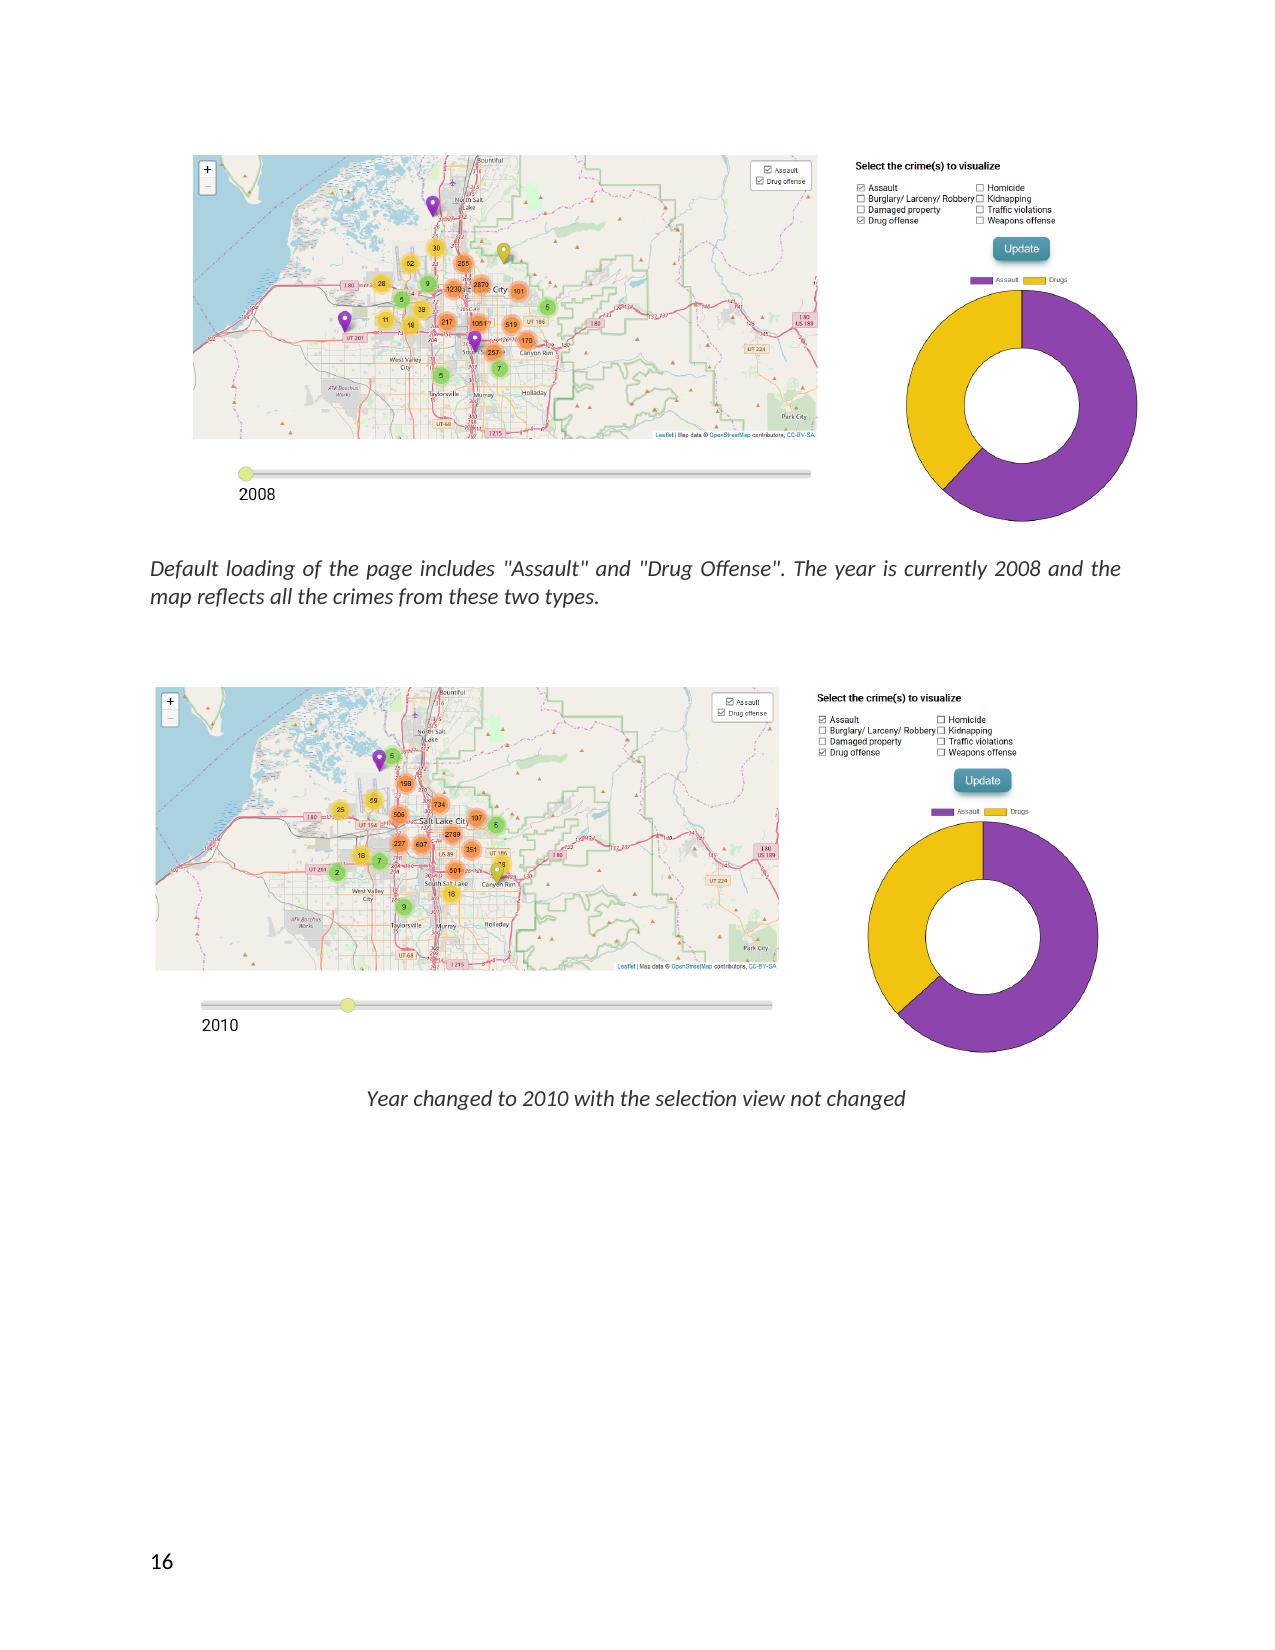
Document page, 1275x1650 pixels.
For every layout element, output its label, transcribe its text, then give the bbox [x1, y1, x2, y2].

picture [150, 681, 1125, 1063]
text Year changed to 2010 with the selection view not changed [150, 1084, 1125, 1112]
text Default loading of the page includes "Assault" and "Drug Offense". The year is currently 2008 and the map reflects all the crimes from these two types. [150, 554, 1125, 610]
picture [187, 150, 1163, 532]
